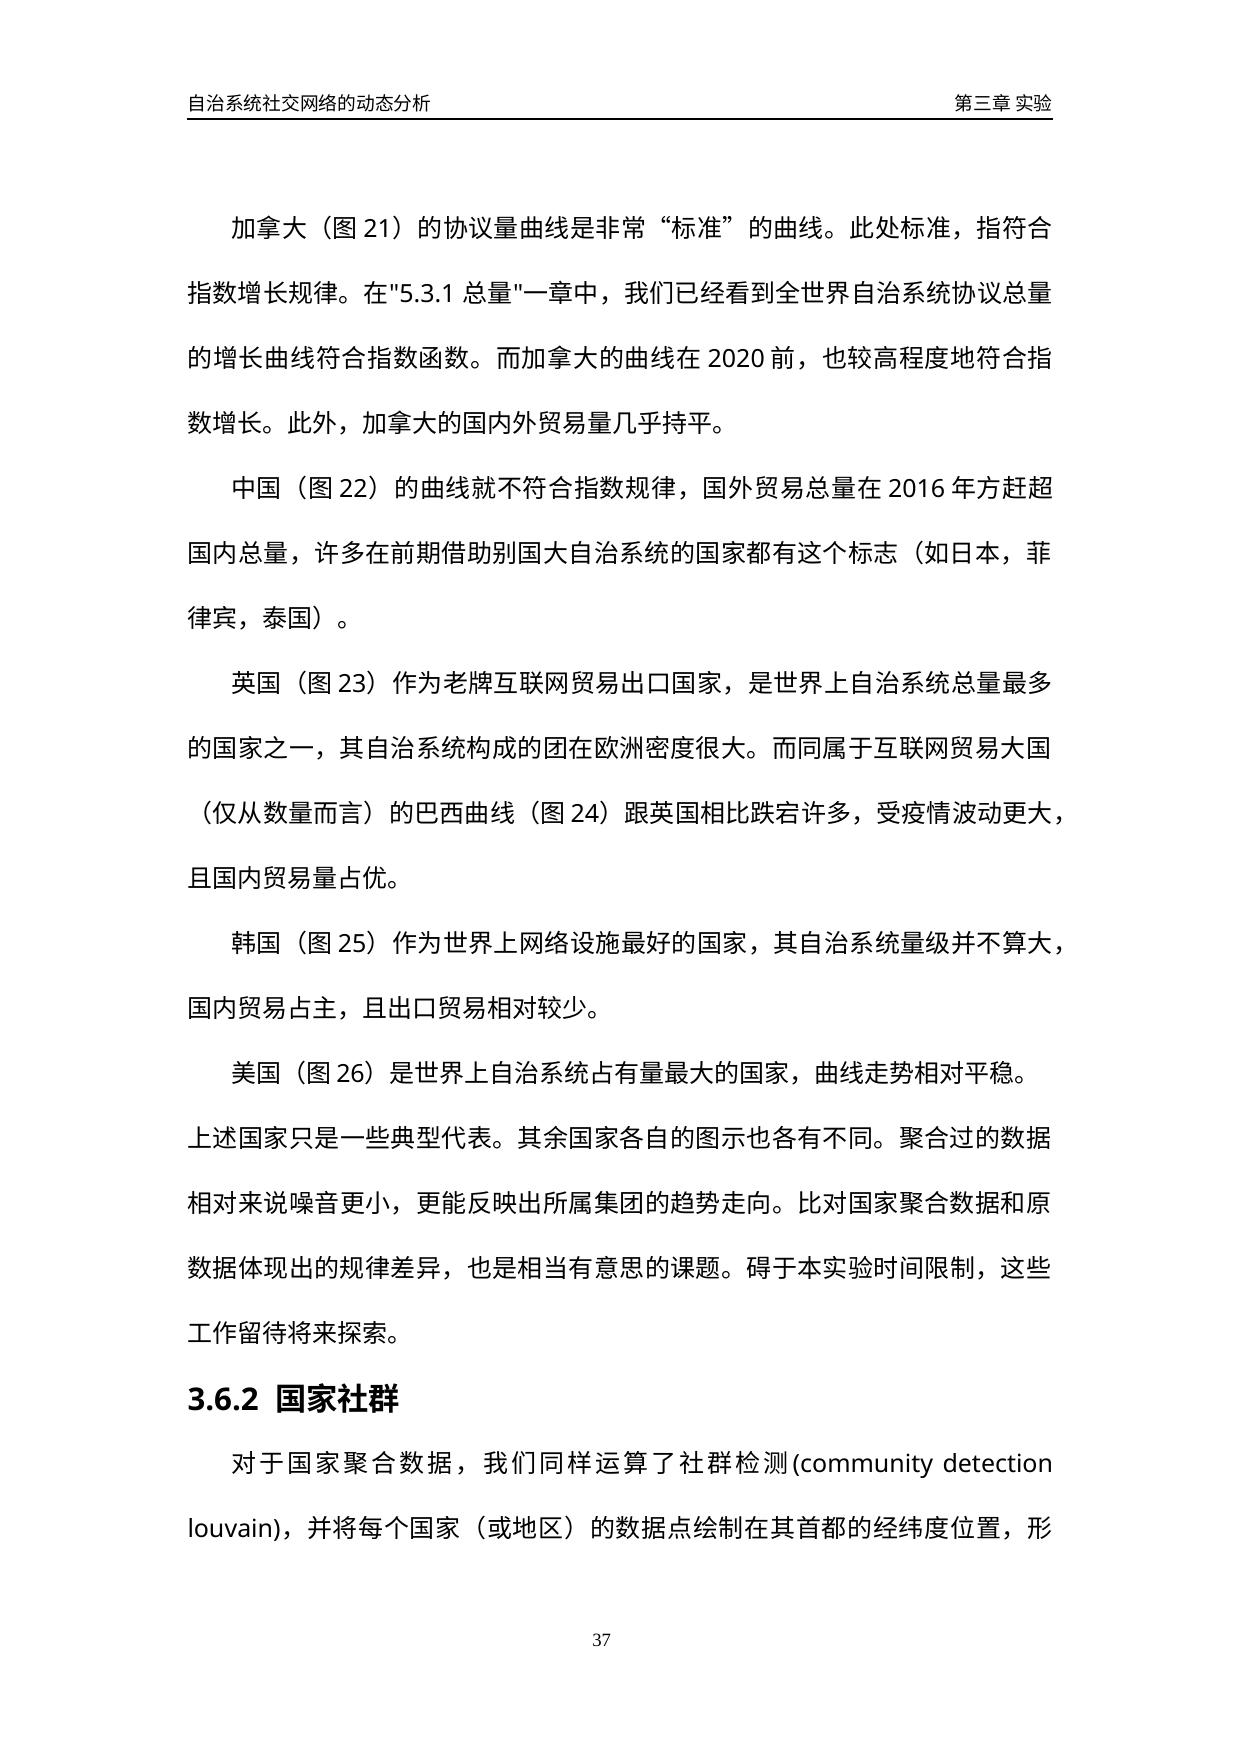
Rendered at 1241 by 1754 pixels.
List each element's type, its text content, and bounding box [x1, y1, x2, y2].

text 英国（图23）作为老牌互联网贸易出口国家，是世界上自治系统总量最多的国家之一，其自治系统构成的团在欧洲密度很大。而同属于互联网贸易大国（仅从数量而言）的巴西曲线（图24）跟英国相比跌宕许多，受疫情波动更大，且国内贸易量占优。 [187, 649, 1053, 909]
text 美国（图26）是世界上自治系统占有量最大的国家，曲线走势相对平稳。 [187, 1039, 1053, 1104]
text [187, 1429, 1053, 1559]
text 韩国（图25）作为世界上网络设施最好的国家，其自治系统量级并不算大，国内贸易占主，且出口贸易相对较少。 [187, 909, 1053, 1039]
text 加拿大（图21）的协议量曲线是非常“标准”的曲线。此处标准，指符合指数增长规律。在"5.3.1 总量"一章中，我们已经看到全世界自治系统协议总量的增长曲线符合指数函数。而加拿大的曲线在2020前，也较高程度地符合指数增长。此外，加拿大的国内外贸易量几乎持平。 [187, 194, 1053, 454]
text 上述国家只是一些典型代表。其余国家各自的图示也各有不同。聚合过的数据相对来说噪音更小，更能反映出所属集团的趋势走向。比对国家聚合数据和原数据体现出的规律差异，也是相当有意思的课题。碍于本实验时间限制，这些工作留待将来探索。 [187, 1104, 1053, 1364]
text 3.6.2 国家社群 [187, 1364, 1053, 1429]
text 中国（图22）的曲线就不符合指数规律，国外贸易总量在2016年方赶超国内总量，许多在前期借助别国大自治系统的国家都有这个标志（如日本，菲律宾，泰国）。 [187, 454, 1053, 649]
